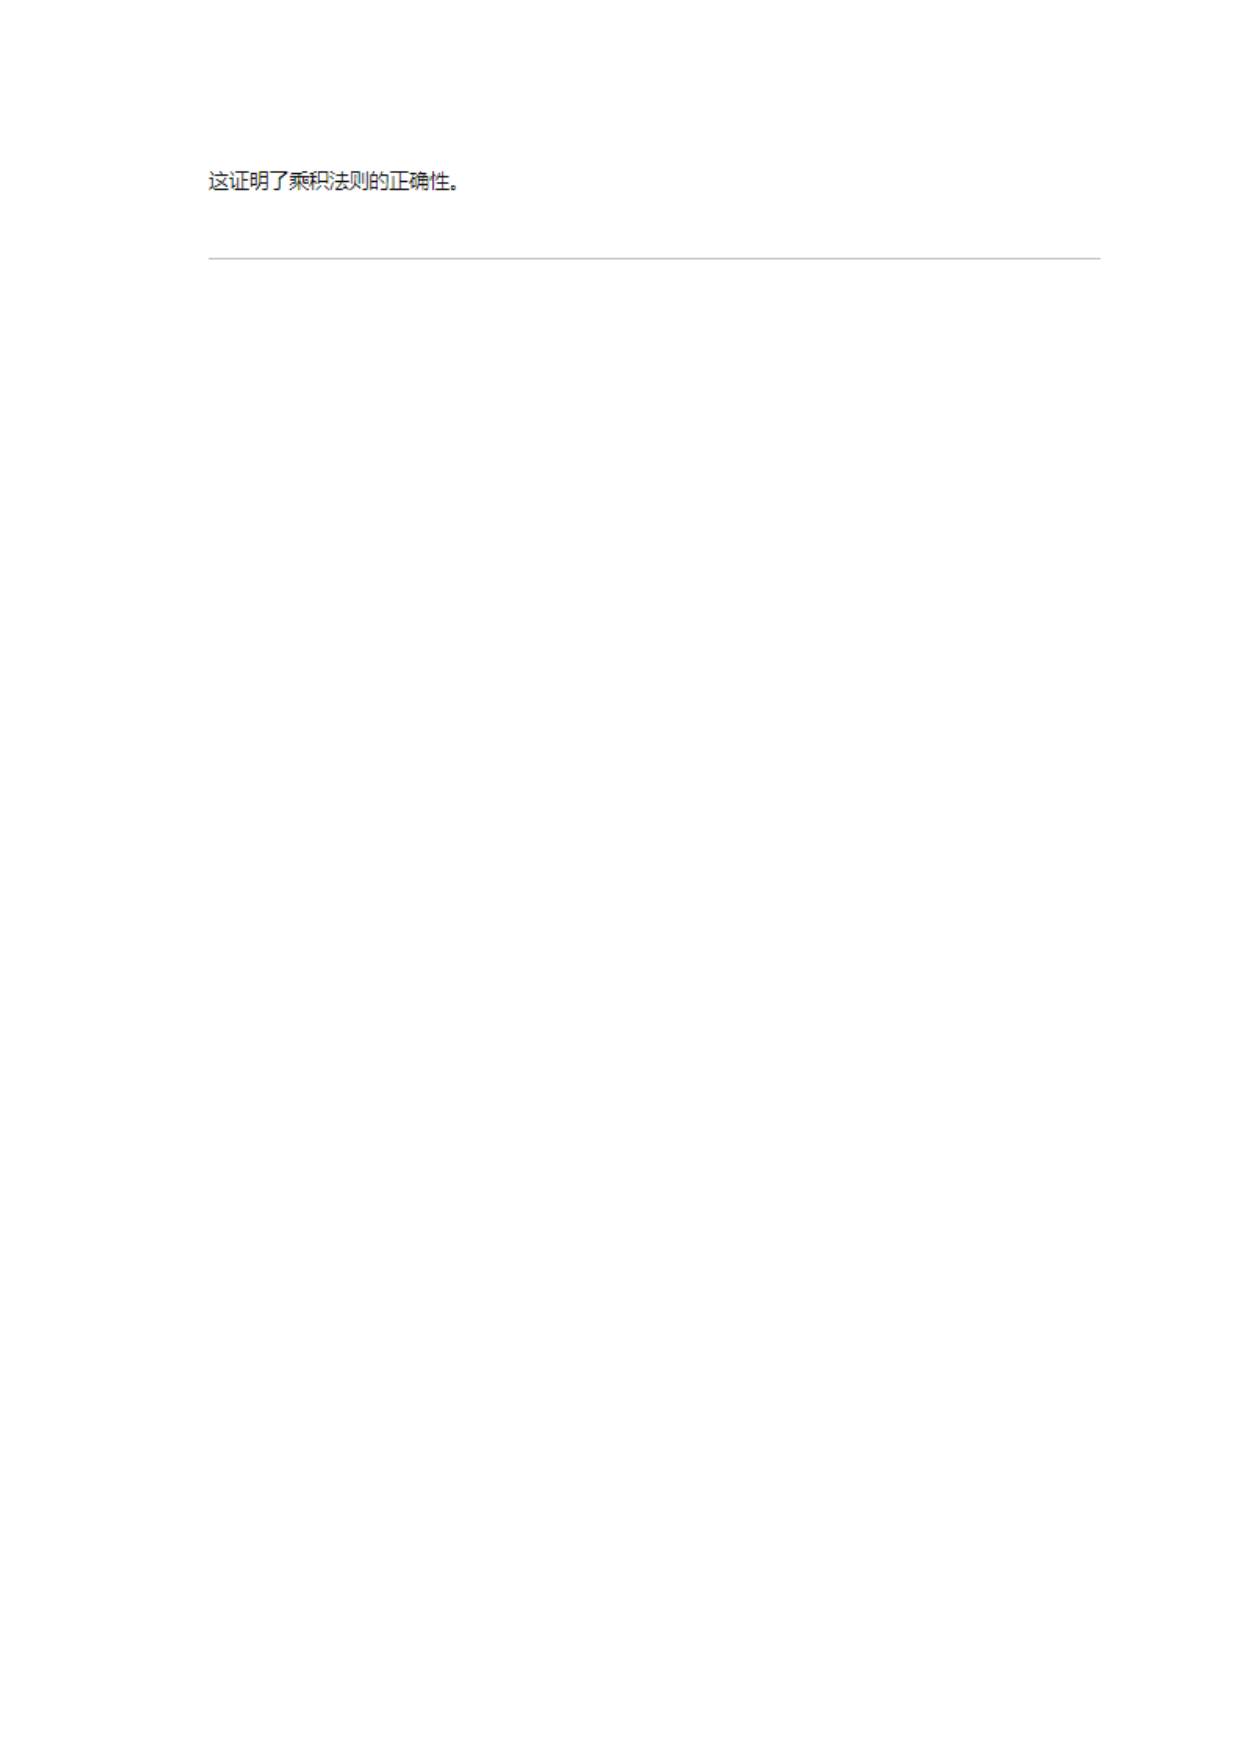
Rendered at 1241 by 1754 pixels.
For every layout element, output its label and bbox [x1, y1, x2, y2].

picture [187, 151, 1154, 285]
